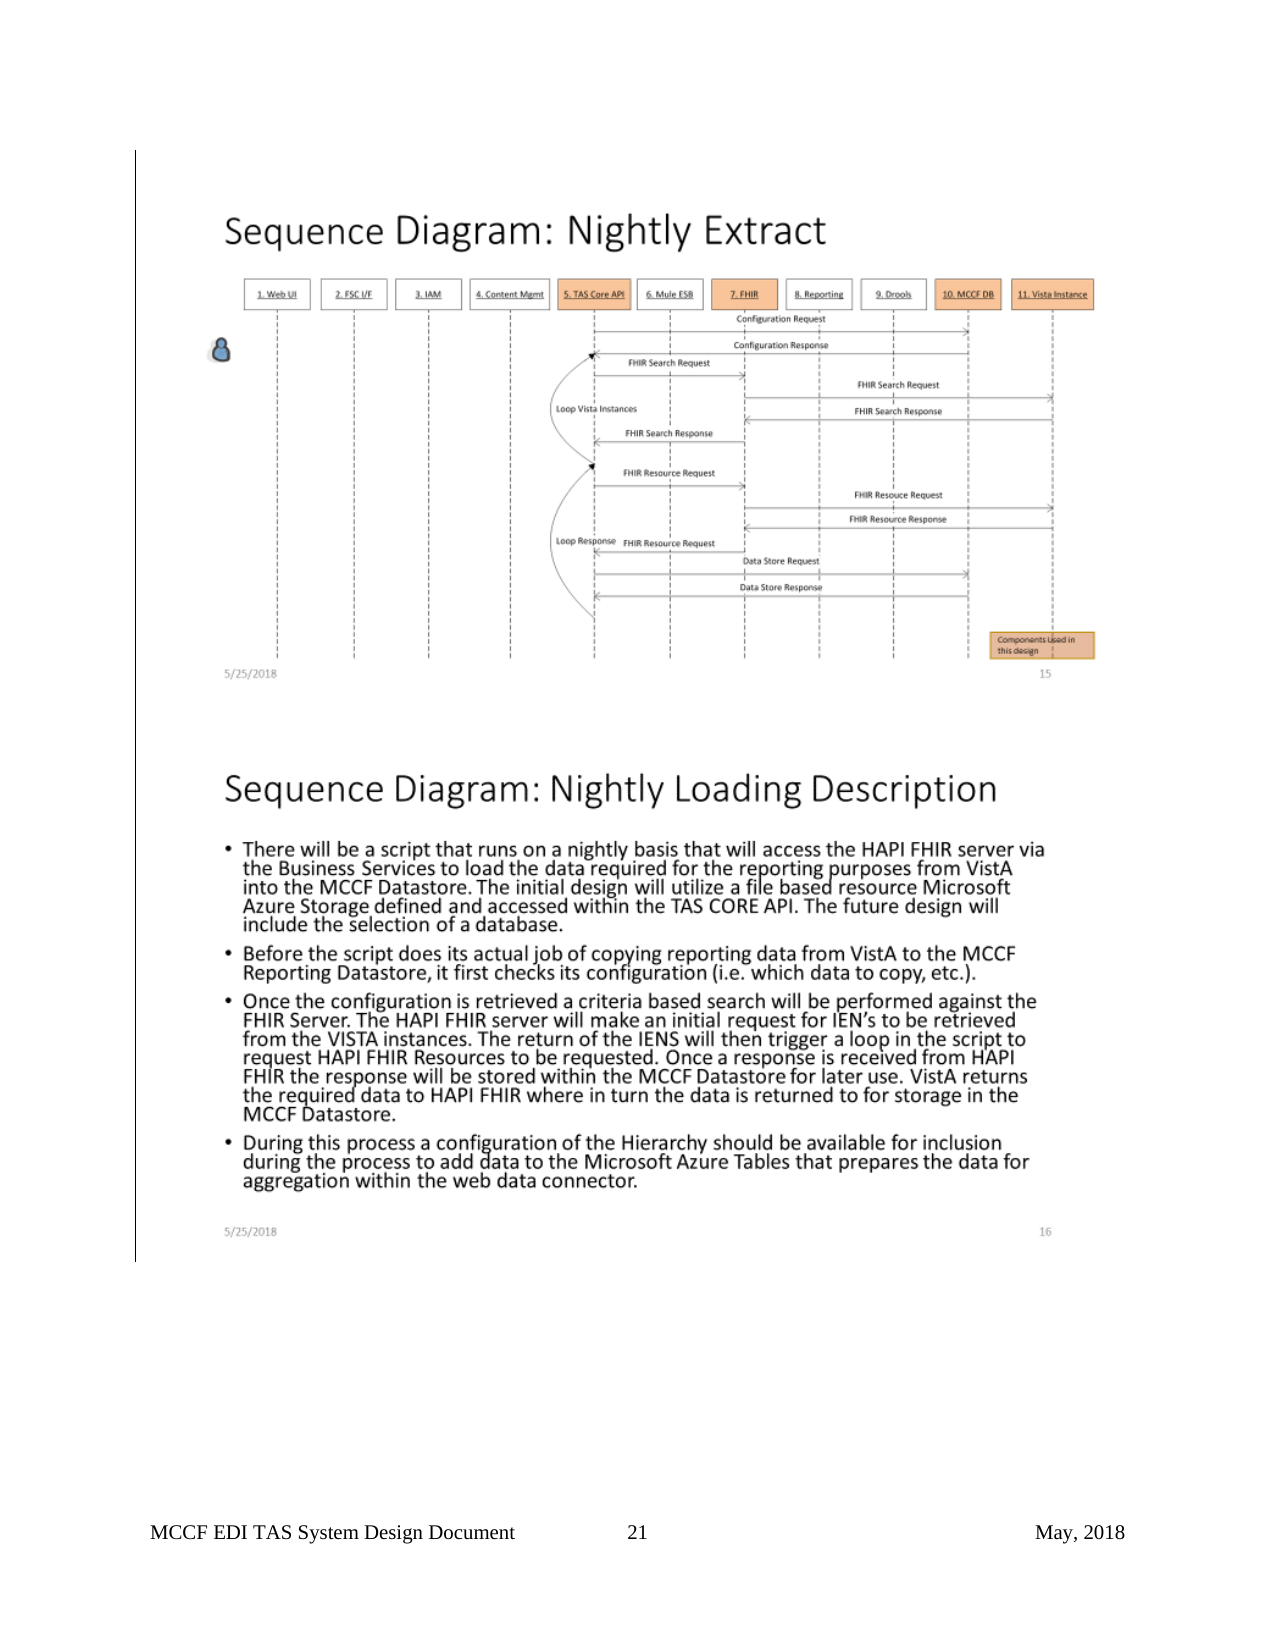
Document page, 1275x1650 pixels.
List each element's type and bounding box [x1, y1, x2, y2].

picture [150, 150, 1125, 699]
picture [150, 708, 1125, 1257]
